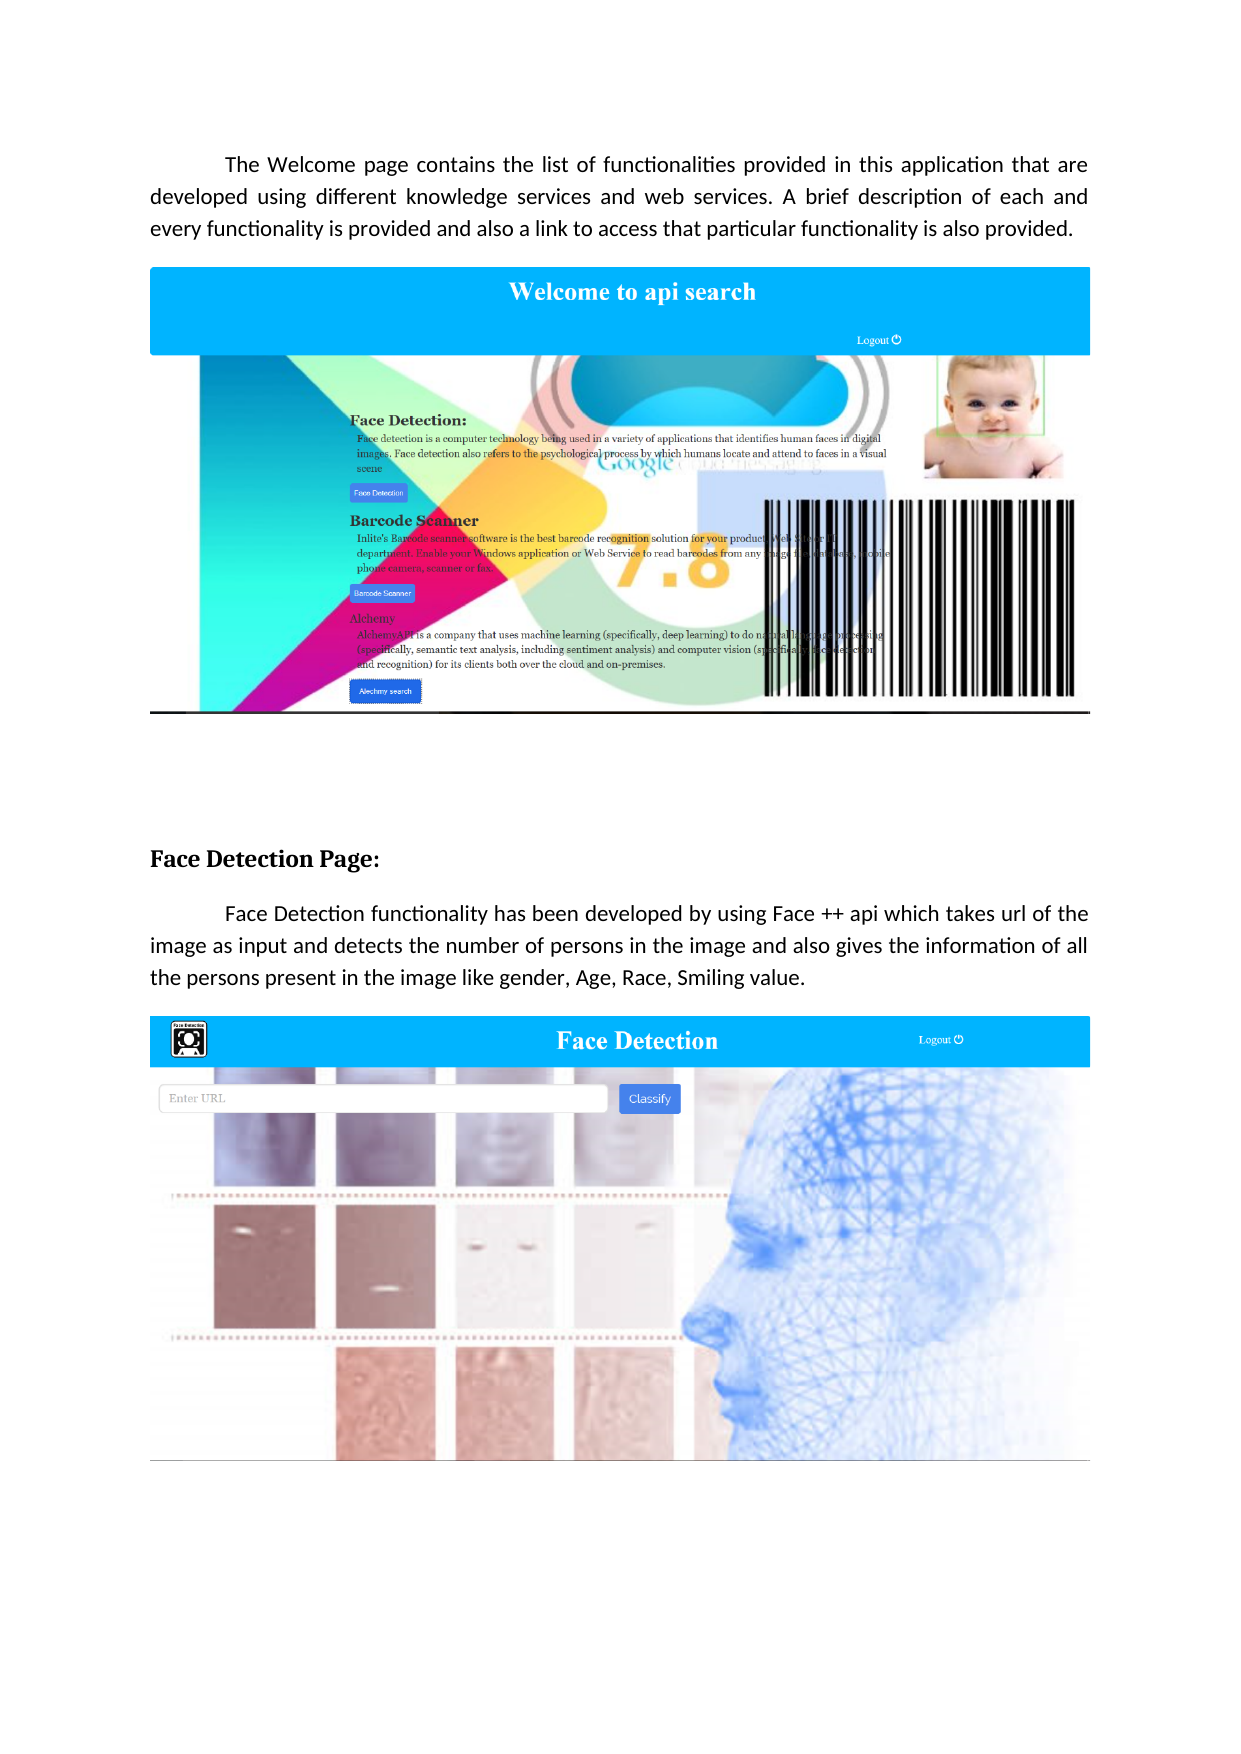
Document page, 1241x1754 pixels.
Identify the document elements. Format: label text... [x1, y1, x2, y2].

picture [666, 1039, 671, 1049]
picture [554, 290, 559, 299]
picture [150, 1068, 1091, 1461]
picture [722, 289, 730, 299]
picture [634, 1039, 640, 1049]
picture [732, 290, 737, 299]
picture [150, 355, 1091, 714]
picture [707, 1038, 716, 1048]
text Face Detection functionality has been developed by using Face ++ api which takes url of the image as input and detects the number of persons in the image and also gives the information of all the persons present in the image like gender, Age, Race, Smiling value. [150, 899, 1090, 991]
picture [745, 283, 754, 299]
picture [579, 289, 589, 299]
picture [172, 1022, 206, 1057]
picture [586, 1039, 592, 1049]
picture [597, 1040, 603, 1049]
picture [511, 283, 519, 298]
picture [712, 289, 717, 299]
picture [520, 283, 529, 299]
picture [686, 290, 694, 298]
picture [592, 289, 596, 299]
picture [626, 289, 630, 299]
text Face Detection Page: [150, 845, 1090, 874]
picture [654, 1040, 660, 1049]
picture [650, 289, 655, 299]
text The Welcome page contains the list of functionalities provided in this application that are developed using different knowledge services and web services. A brief description of each and every functionality is provided and also a link to access that particular functionality is also provided. [150, 150, 1090, 242]
picture [626, 1033, 631, 1047]
